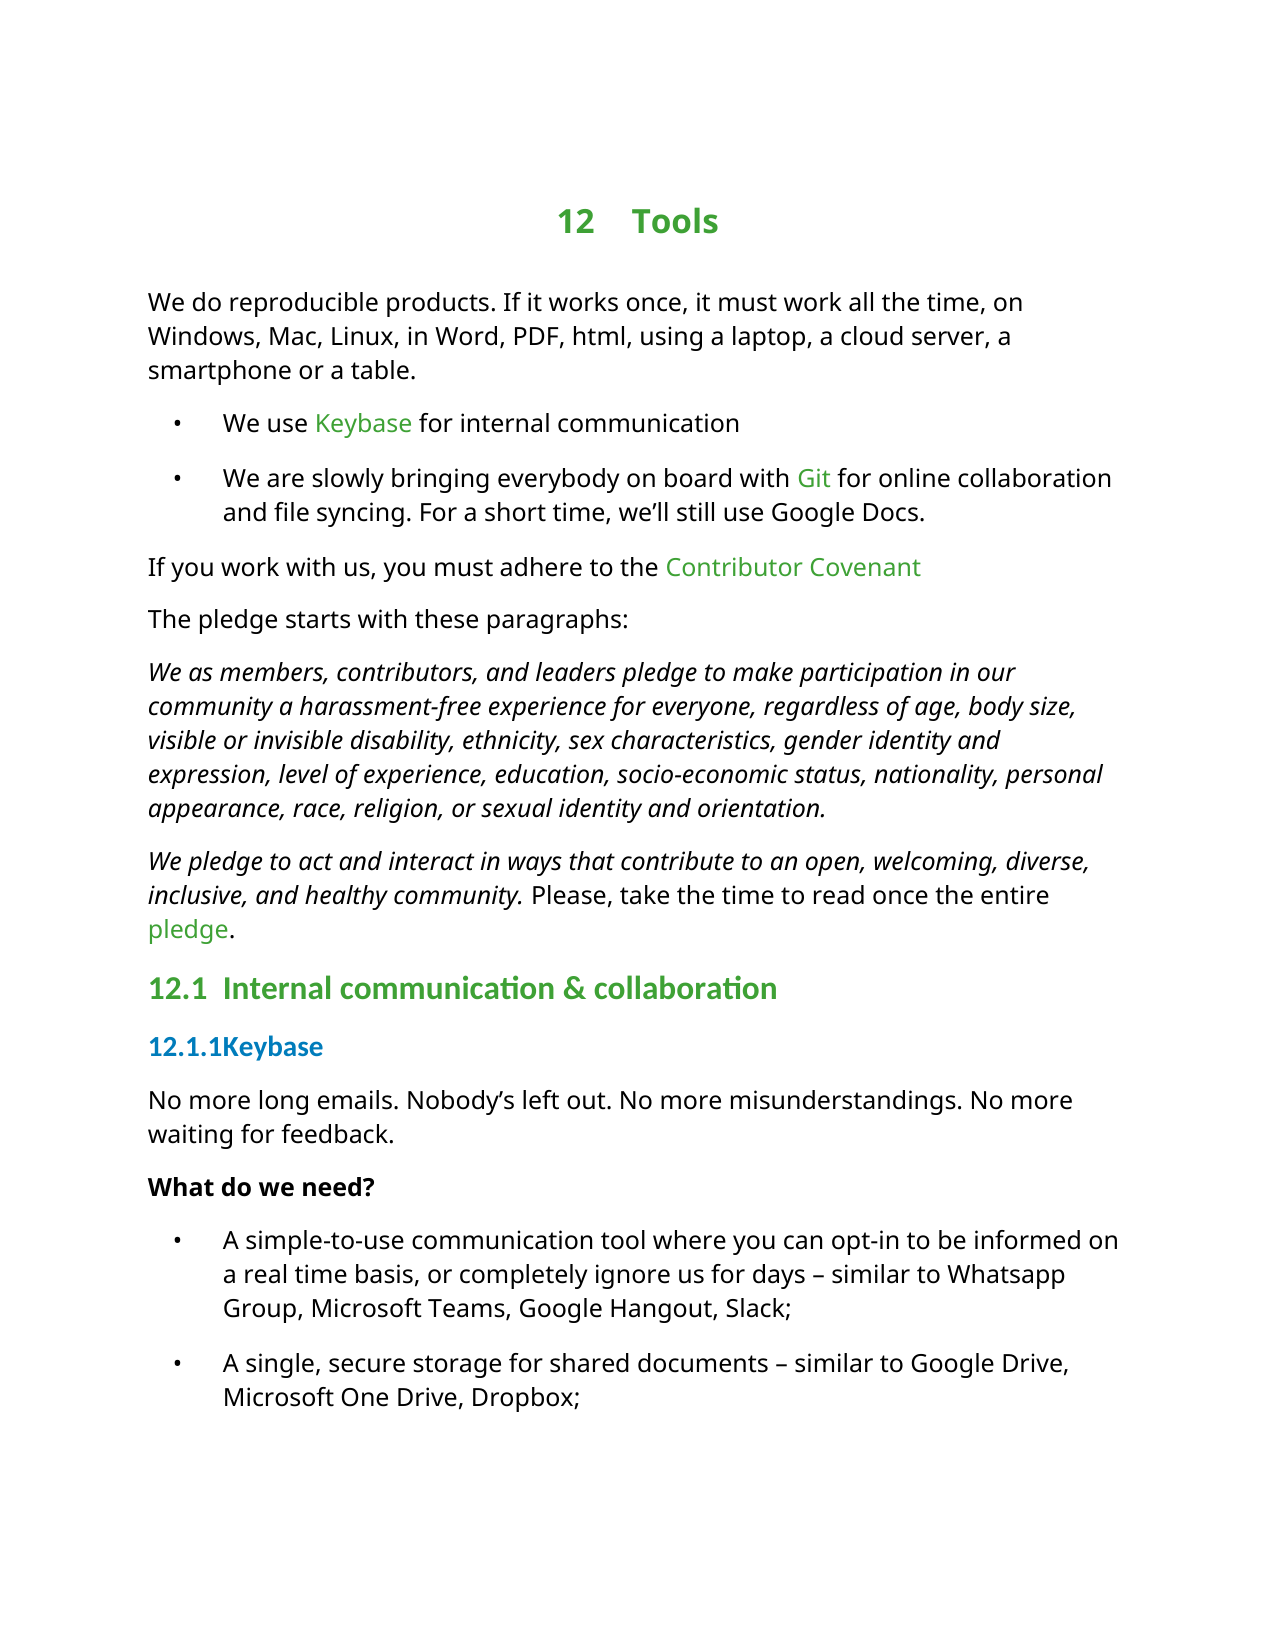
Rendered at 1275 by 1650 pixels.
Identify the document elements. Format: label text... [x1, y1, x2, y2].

subtitle 12 Tools [148, 198, 1127, 243]
list A simple-to-use communication tool where you can opt-in to be informed on a real time basis, or completely ignore us for days – similar to Whatsapp Group, Microsoft Teams, Google Hangout, Slack; [173, 1223, 1127, 1325]
text We do reproducible products. If it works once, it must work all the time, on Windows, Mac, Linux, in Word, PDF, html, using a laptop, a cloud server, a smartphone or a table. [148, 284, 1127, 387]
list We use Keybase for internal communication [173, 405, 1127, 439]
text If you work with us, you must adhere to the Contributor Covenant [148, 549, 1127, 583]
text We as members, contributors, and leaders pledge to make participation in our community a harassment-free experience for everyone, regardless of age, body size, visible or invisible disability, ethnicity, sex characteristics, gender identity and expression, level of experience, education, socio-economic status, nationality, personal appearance, race, religion, or sexual identity and orientation. [148, 655, 1127, 825]
text We pledge to act and interact in ways that contribute to an open, welcoming, diverse, inclusive, and healthy community. Please, take the time to read once the entire pledge. [148, 844, 1127, 946]
list A single, secure storage for shared documents – similar to Google Drive, Microsoft One Drive, Dropbox; [173, 1346, 1127, 1414]
text The pledge starts with these paragraphs: [148, 602, 1127, 636]
list We are slowly bringing everybody on board with Git for online collaboration and file syncing. For a short time, we’ll still use Google Docs. [173, 460, 1127, 528]
text No more long emails. Nobody’s left out. No more misunderstandings. No more waiting for feedback. [148, 1083, 1127, 1151]
subtitle 12.1 Internal communication & collaboration [148, 967, 1127, 1008]
text What do we need? [148, 1170, 1127, 1204]
subtitle 12.1.1 Keybase [148, 1028, 1127, 1064]
